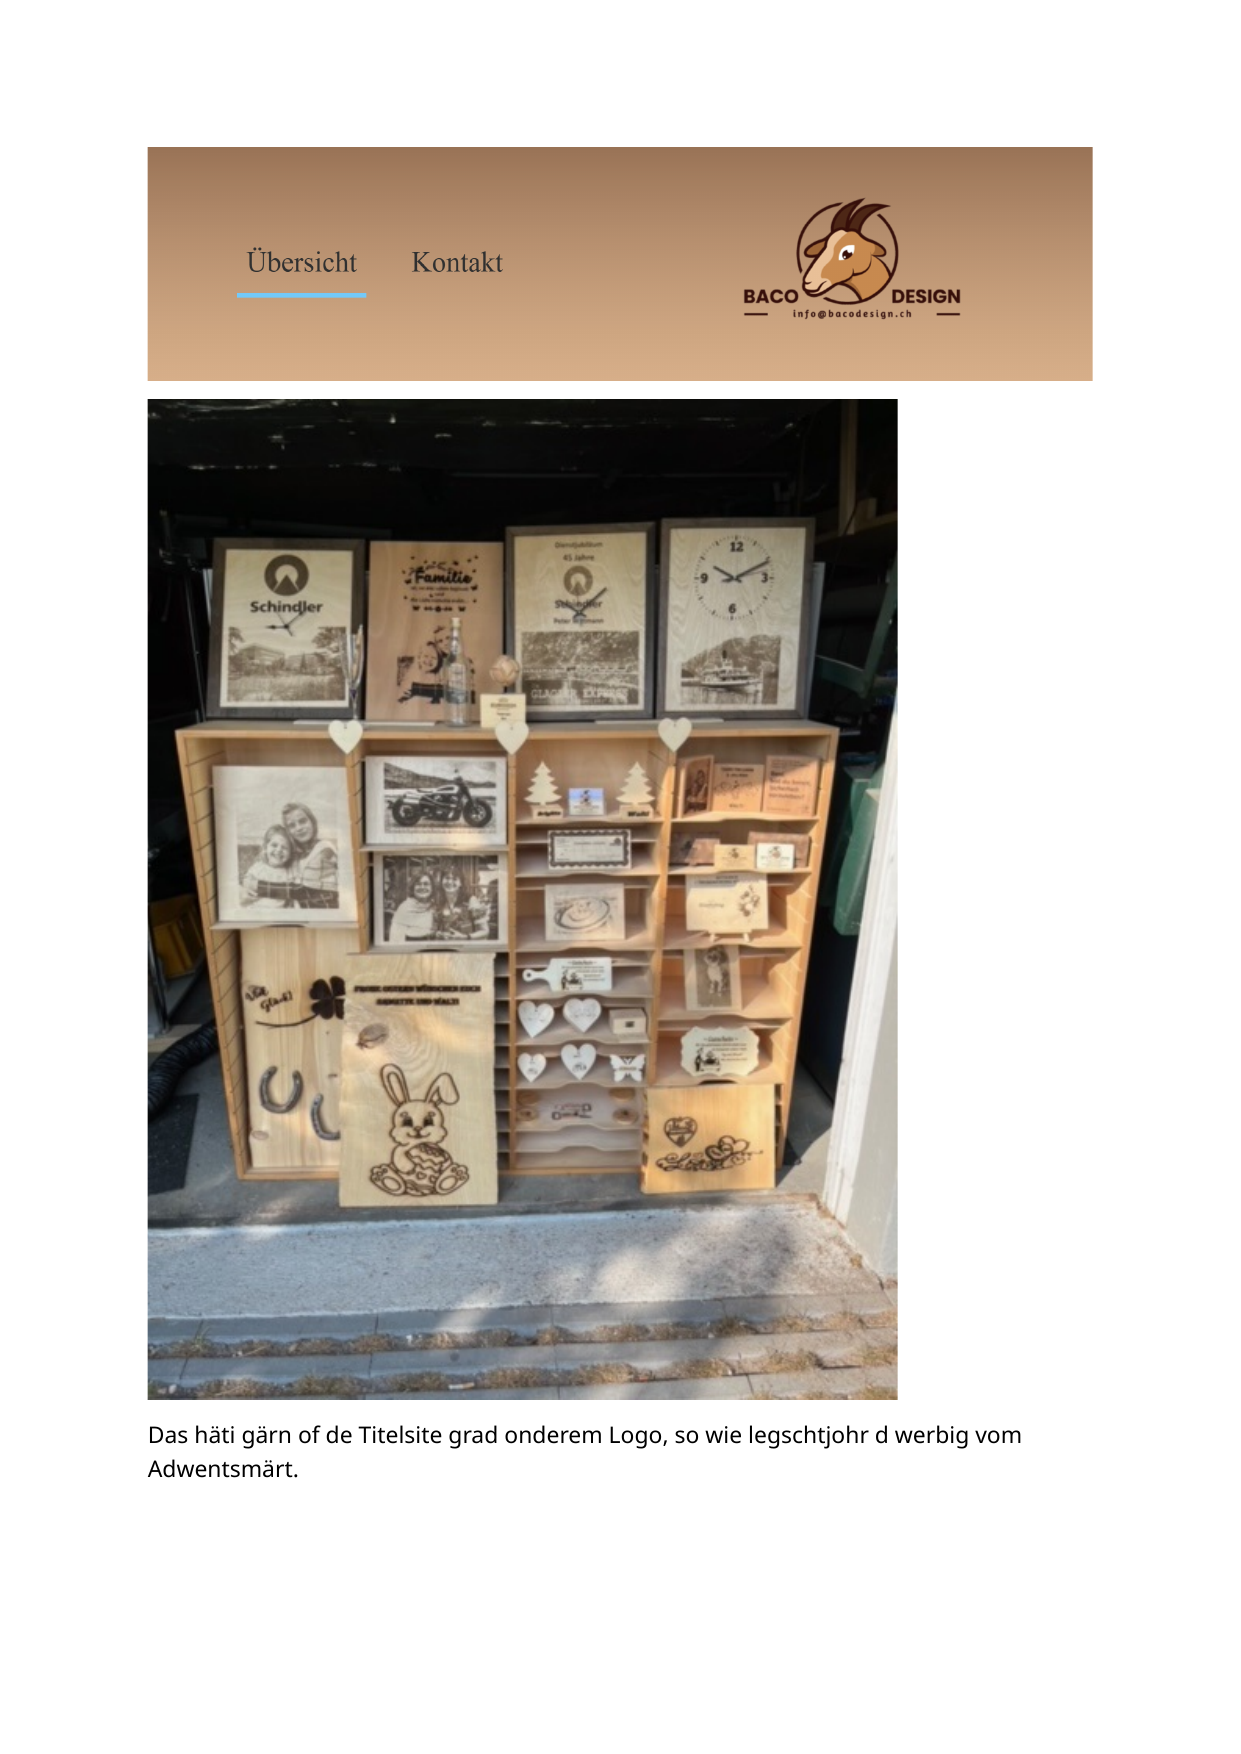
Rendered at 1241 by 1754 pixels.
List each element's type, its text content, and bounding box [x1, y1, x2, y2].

picture [147, 147, 1093, 381]
text Das häti gärn of de Titelsite grad onderem Logo, so wie legschtjohr d werbig vom Adwentsmärt. [148, 1419, 1093, 1484]
picture [147, 399, 898, 1400]
